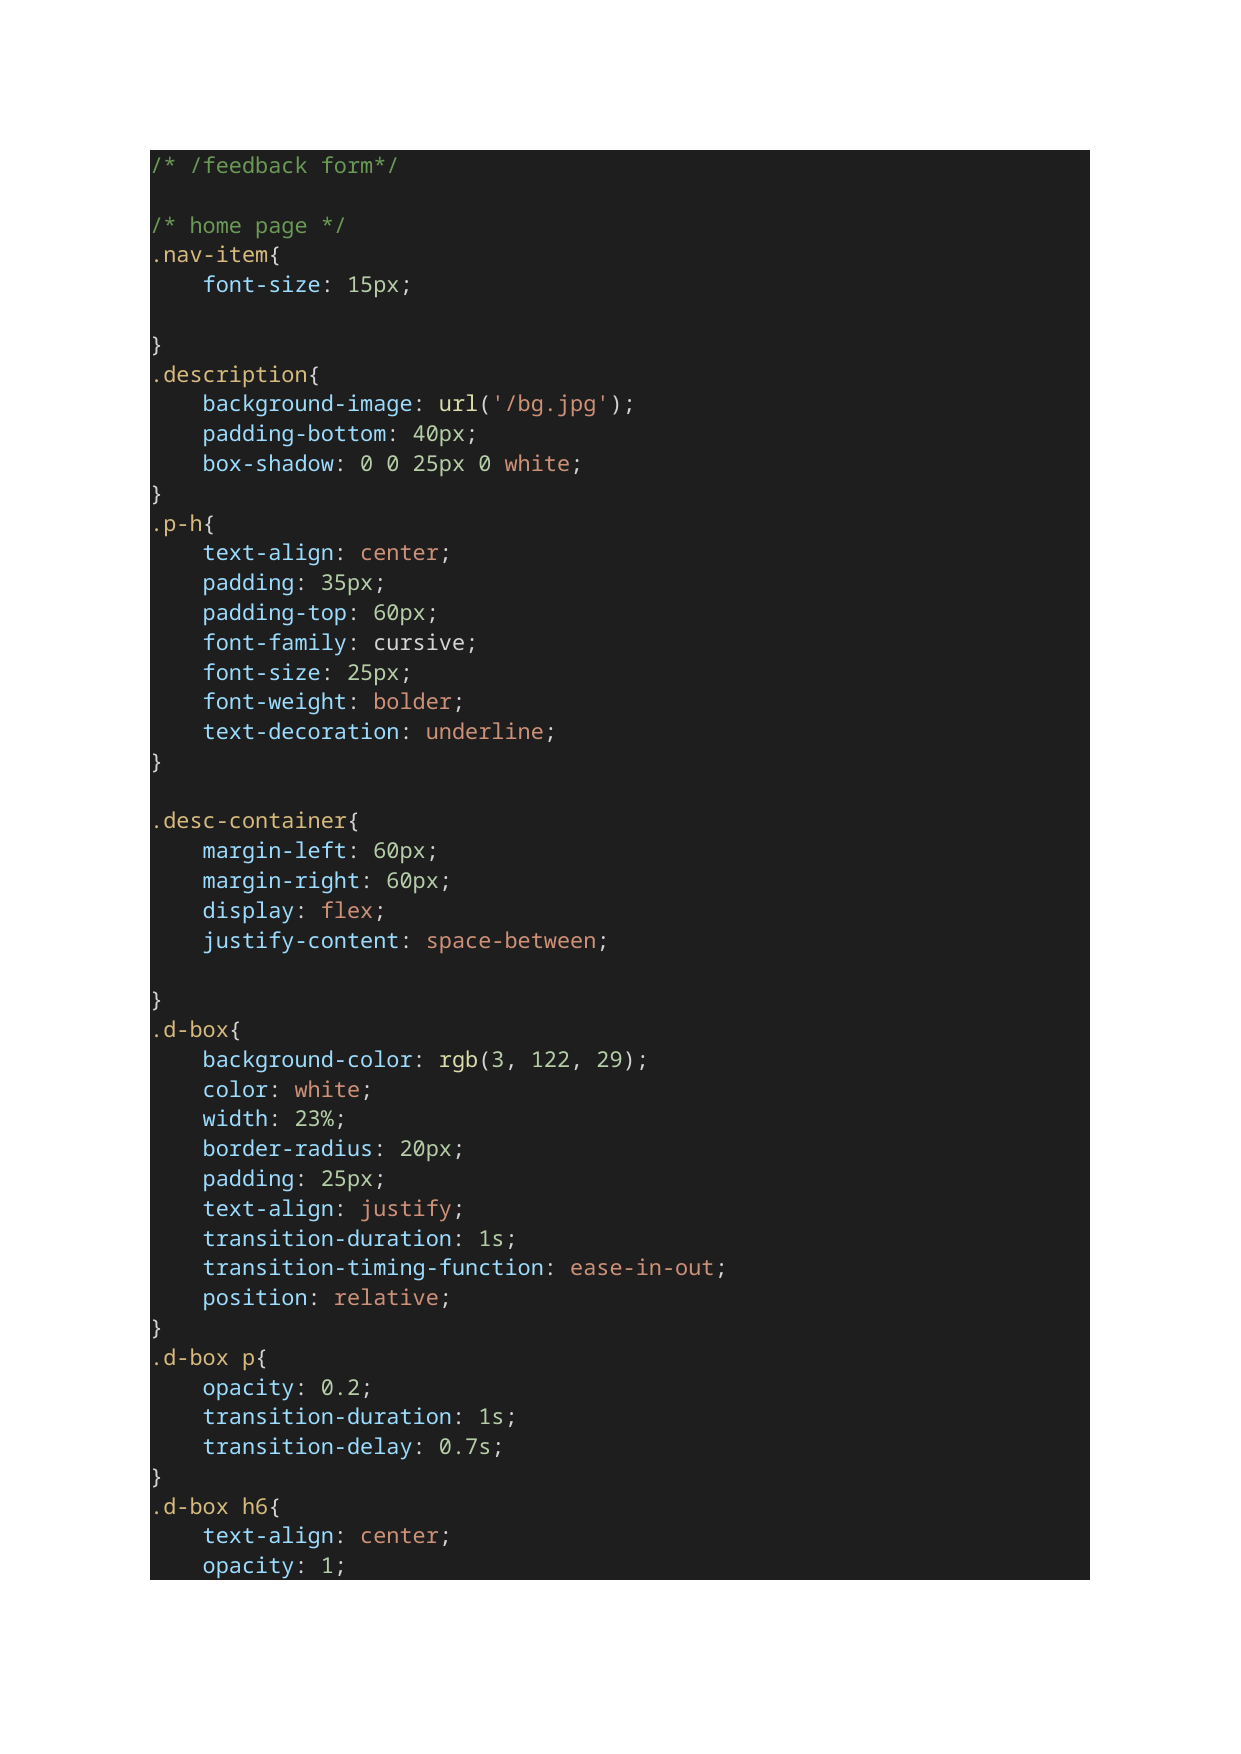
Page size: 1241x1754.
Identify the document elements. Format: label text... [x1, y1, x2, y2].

text margin-left: 60px; [150, 835, 1090, 865]
text margin-right: 60px; [150, 865, 1090, 895]
text } [150, 329, 1090, 358]
text width: 23%; [150, 1103, 1090, 1133]
text text-decoration: underline; [150, 716, 1090, 746]
text .description{ [150, 358, 1090, 388]
text transition-timing-function: ease-in-out; [150, 1252, 1090, 1282]
text } [150, 1461, 1090, 1491]
text /* home page */ [150, 209, 1090, 239]
text } [150, 478, 1090, 507]
text color: white; [150, 1073, 1090, 1103]
text transition-duration: 1s; [150, 1222, 1090, 1252]
text .p-h{ [150, 507, 1090, 537]
text justify-content: space-between; [150, 924, 1090, 954]
text position: relative; [150, 1282, 1090, 1312]
text opacity: 1; [150, 1550, 1090, 1580]
text background-image: url('/bg.jpg'); [150, 388, 1090, 418]
text .nav-item{ [150, 239, 1090, 269]
text text-align: center; [150, 1520, 1090, 1550]
text .d-box p{ [150, 1342, 1090, 1371]
text font-weight: bolder; [150, 686, 1090, 716]
text padding: 25px; [150, 1163, 1090, 1193]
text text-align: center; [150, 537, 1090, 567]
text font-size: 25px; [150, 656, 1090, 686]
text text-align: justify; [150, 1193, 1090, 1222]
text border-radius: 20px; [150, 1133, 1090, 1163]
text } [150, 746, 1090, 776]
text opacity: 0.2; [150, 1371, 1090, 1401]
text box-shadow: 0 0 25px 0 white; [150, 448, 1090, 478]
text } [150, 984, 1090, 1014]
text .d-box{ [150, 1014, 1090, 1044]
text font-family: cursive; [150, 627, 1090, 656]
text .desc-container{ [150, 805, 1090, 835]
text transition-delay: 0.7s; [150, 1431, 1090, 1461]
text display: flex; [150, 895, 1090, 924]
text /* /feedback form*/ [150, 150, 1090, 180]
text font-size: 15px; [150, 269, 1090, 299]
text padding: 35px; [150, 567, 1090, 597]
text padding-top: 60px; [150, 597, 1090, 627]
text .d-box h6{ [150, 1491, 1090, 1520]
text background-color: rgb(3, 122, 29); [150, 1044, 1090, 1073]
text padding-bottom: 40px; [150, 418, 1090, 448]
text } [150, 1312, 1090, 1342]
text transition-duration: 1s; [150, 1401, 1090, 1431]
